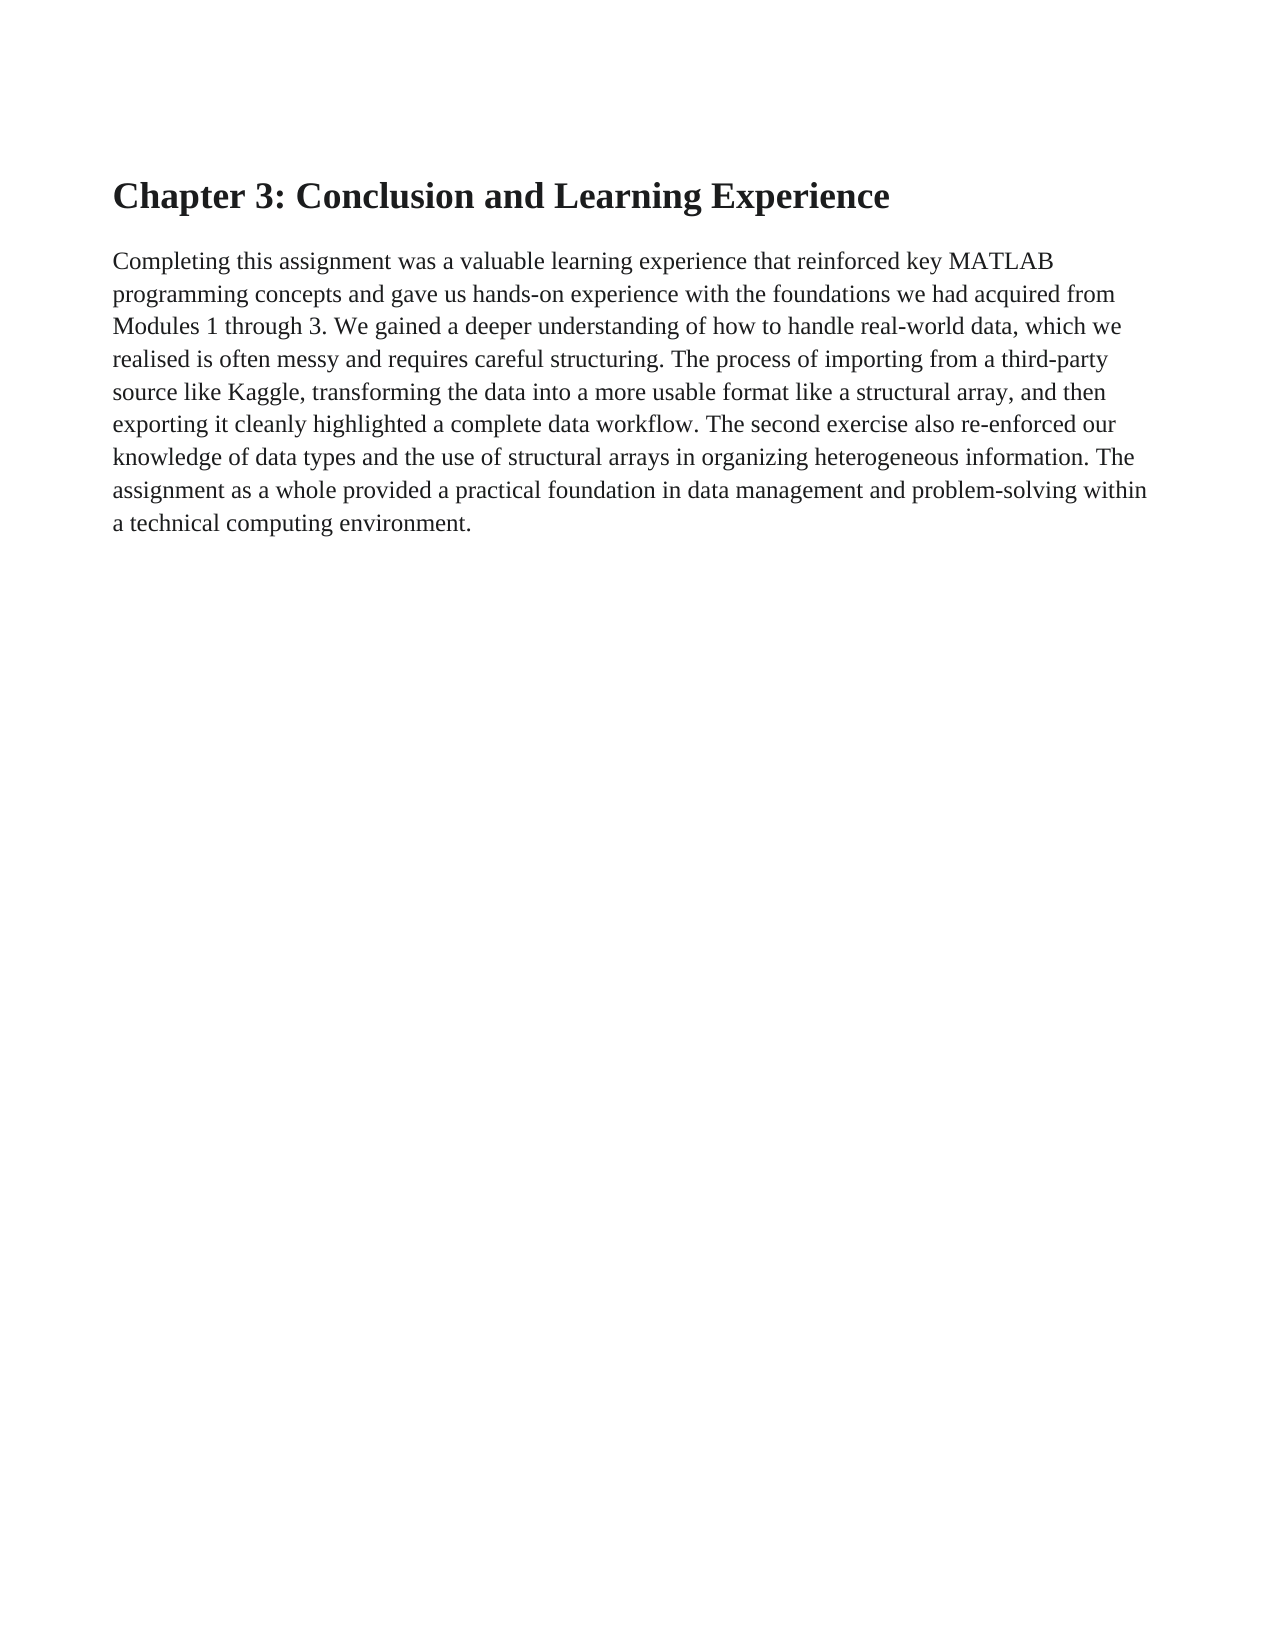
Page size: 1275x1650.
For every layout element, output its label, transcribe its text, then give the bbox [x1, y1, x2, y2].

text Completing this assignment was a valuable learning experience that reinforced key MATLAB programming concepts and gave us hands-on experience with the foundations we had acquired from Modules 1 through 3. We gained a deeper understanding of how to handle real-world data, which we realised is often messy and requires careful structuring. The process of importing from a third-party source like Kaggle, transforming the data into a more usable format like a structural array, and then exporting it cleanly highlighted a complete data workflow. The second exercise also re-enforced our knowledge of data types and the use of structural arrays in organizing heterogeneous information. The assignment as a whole provided a practical foundation in data management and problem-solving within a technical computing environment. [112, 246, 1163, 536]
subtitle Chapter 3: Conclusion and Learning Experience [112, 173, 1163, 217]
